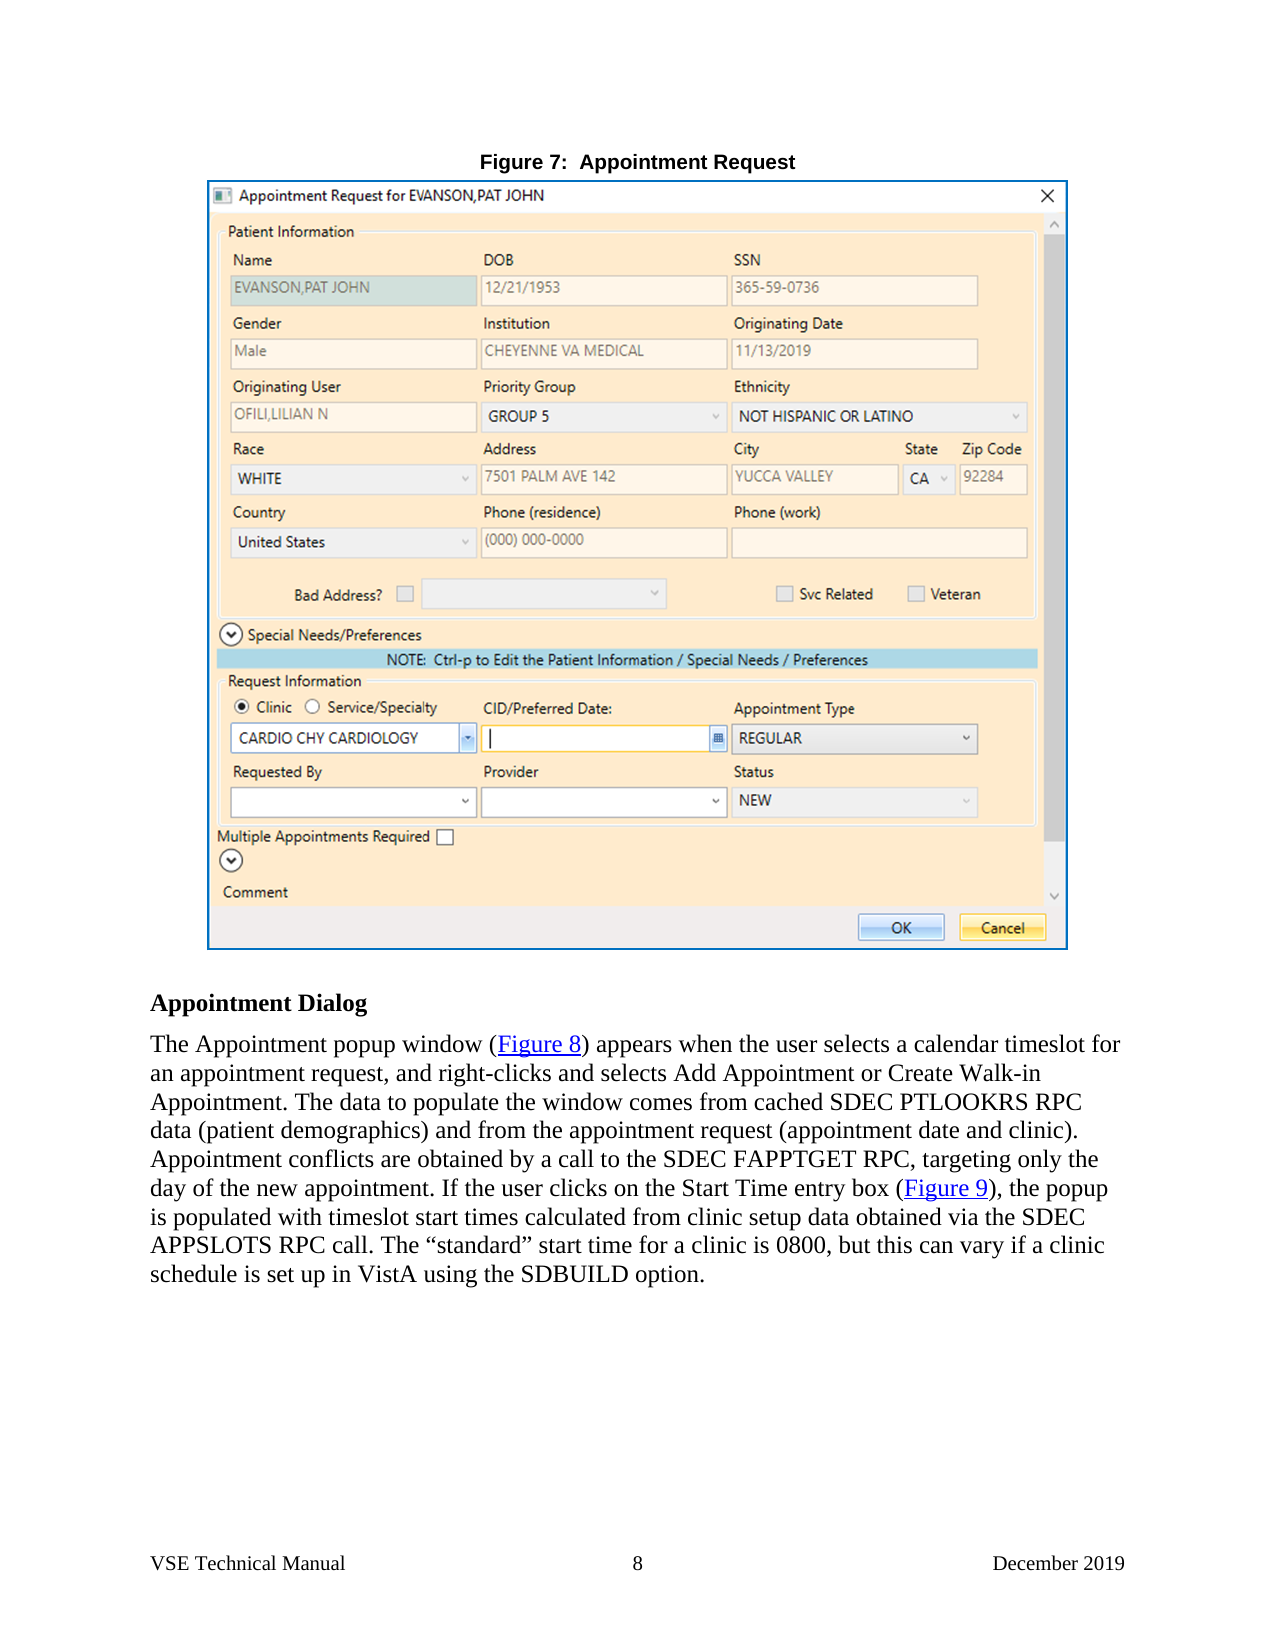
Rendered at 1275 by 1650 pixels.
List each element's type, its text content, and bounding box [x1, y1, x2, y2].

picture [209, 182, 1066, 948]
text Appointment Dialog [150, 988, 1125, 1017]
text The Appointment popup window (Figure 8) appears when the user selects a calendar timeslot for an appointment request, and right-clicks and selects Add Appointment or Create Walk-in Appointment. The data to populate the window comes from cached SDEC PTLOOKRS RPC data (patient demographics) and from the appointment request (appointment date and clinic). Appointment conflicts are obtained by a call to the SDEC FAPPTGET RPC, targeting only the day of the new appointment. If the user clicks on the Start Time entry box (Figure 9), the popup is populated with timeslot start times calculated from clinic setup data obtained via the SDEC APPSLOTS RPC call. The “standard” start time for a clinic is 0800, but this can vary if a clinic schedule is set up in VistA using the SDBUILD option. [150, 1029, 1125, 1288]
text Figure 7: Appointment Request [150, 150, 1125, 174]
